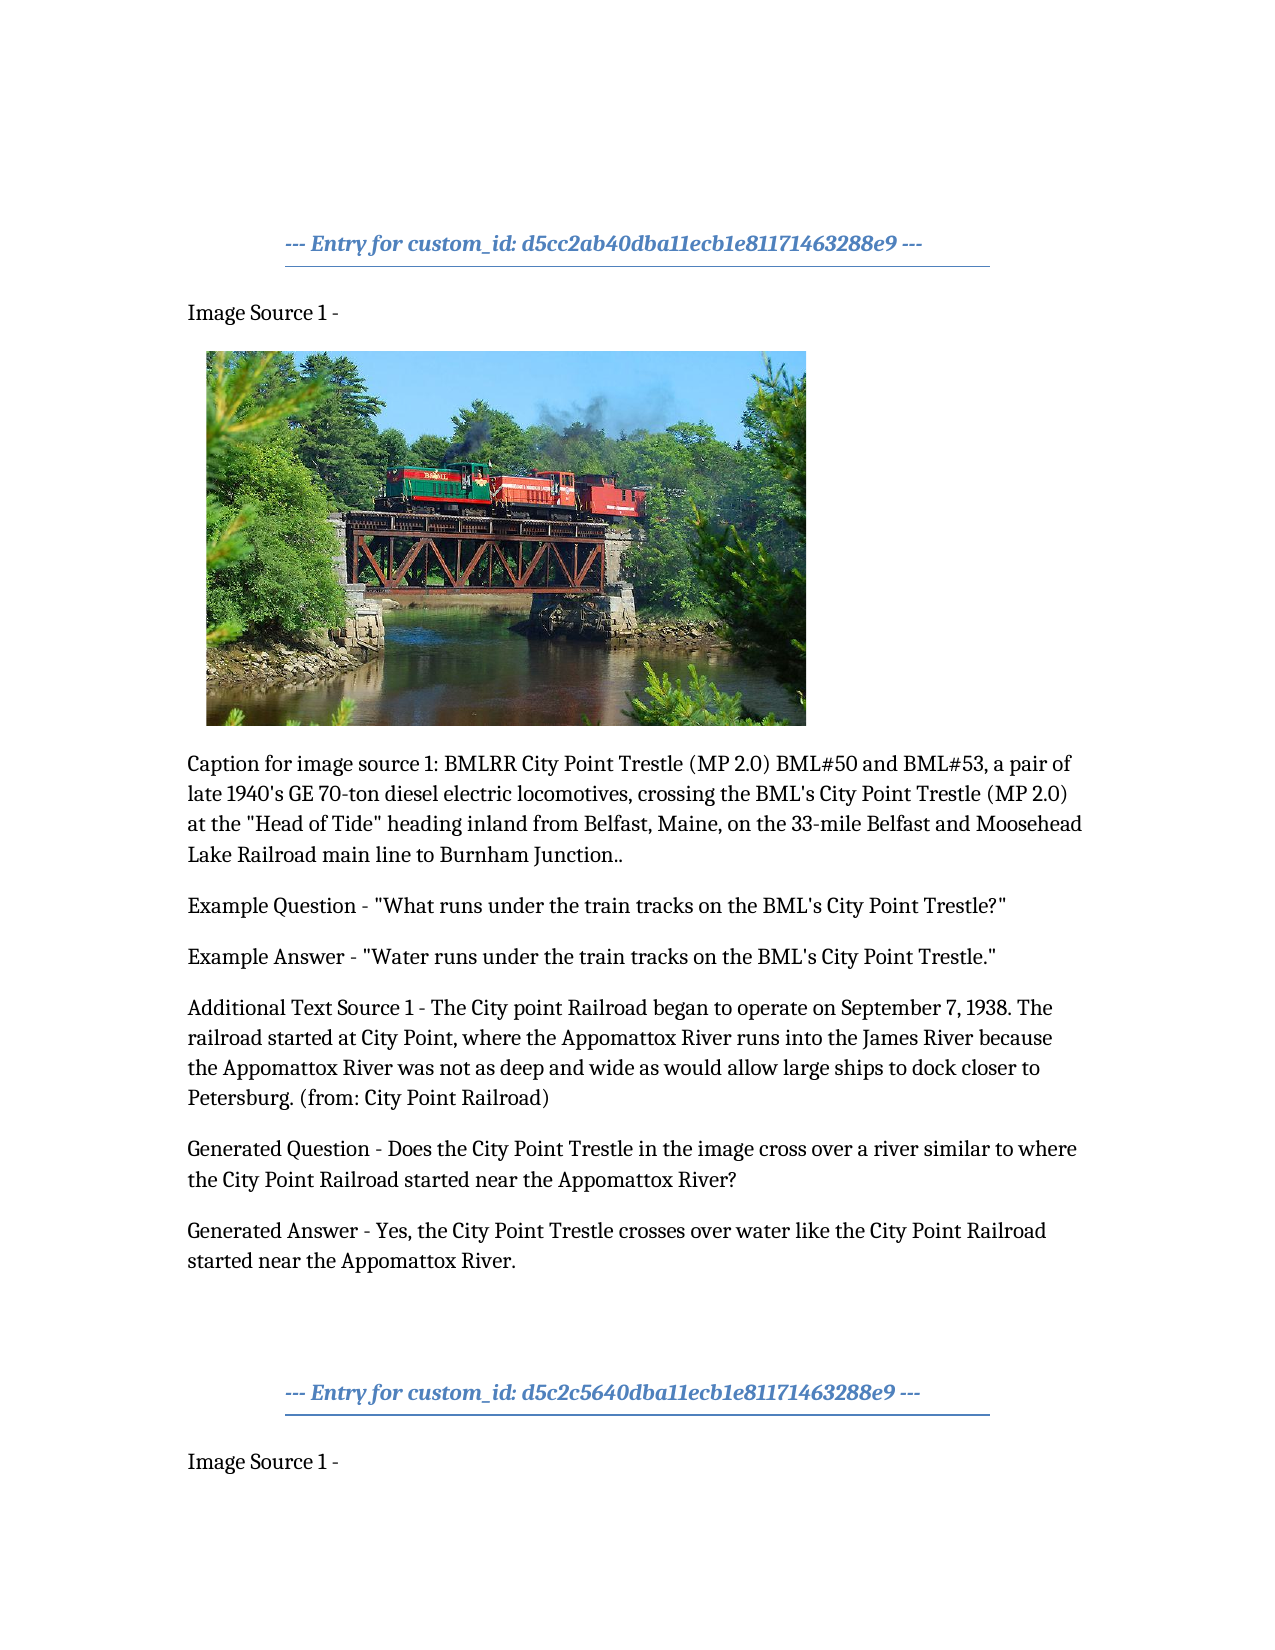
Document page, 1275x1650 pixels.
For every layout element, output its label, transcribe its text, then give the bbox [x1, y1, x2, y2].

text Image Source 1 - [187, 1449, 1087, 1475]
text Generated Question - Does the City Point Trestle in the image cross over a river similar to where the City Point Railroad started near the Appomattox River? [187, 1136, 1087, 1193]
text Caption for image source 1: BMLRR City Point Trestle (MP 2.0) BML#50 and BML#53, a pair of late 1940's GE 70-ton diesel electric locomotives, crossing the BML's City Point Trestle (MP 2.0) at the "Head of Tide" heading inland from Belfast, Maine, on the 33-mile Belfast and Moosehead Lake Railroad main line to Burnham Junction.. [187, 751, 1087, 868]
text Additional Text Source 1 - The City point Railroad began to operate on September 7, 1938. The railroad started at City Point, where the Appomattox River runs into the James River because the Appomattox River was not as deep and wide as would allow large ships to dock closer to Petersburg. (from: City Point Railroad) [187, 994, 1087, 1111]
text Example Question - "What runs under the train tracks on the BML's City Point Trestle?" [187, 892, 1087, 919]
text Image Source 1 - [187, 300, 1087, 326]
picture [206, 351, 807, 726]
text --- Entry for custom_id: d5c2c5640dba11ecb1e81171463288e9 --- [285, 1380, 990, 1414]
text --- Entry for custom_id: d5cc2ab40dba11ecb1e81171463288e9 --- [285, 231, 990, 266]
text Example Answer - "Water runs under the train tracks on the BML's City Point Trestle." [187, 943, 1087, 970]
text Generated Answer - Yes, the City Point Trestle crosses over water like the City Point Railroad started near the Appomattox River. [187, 1217, 1087, 1274]
